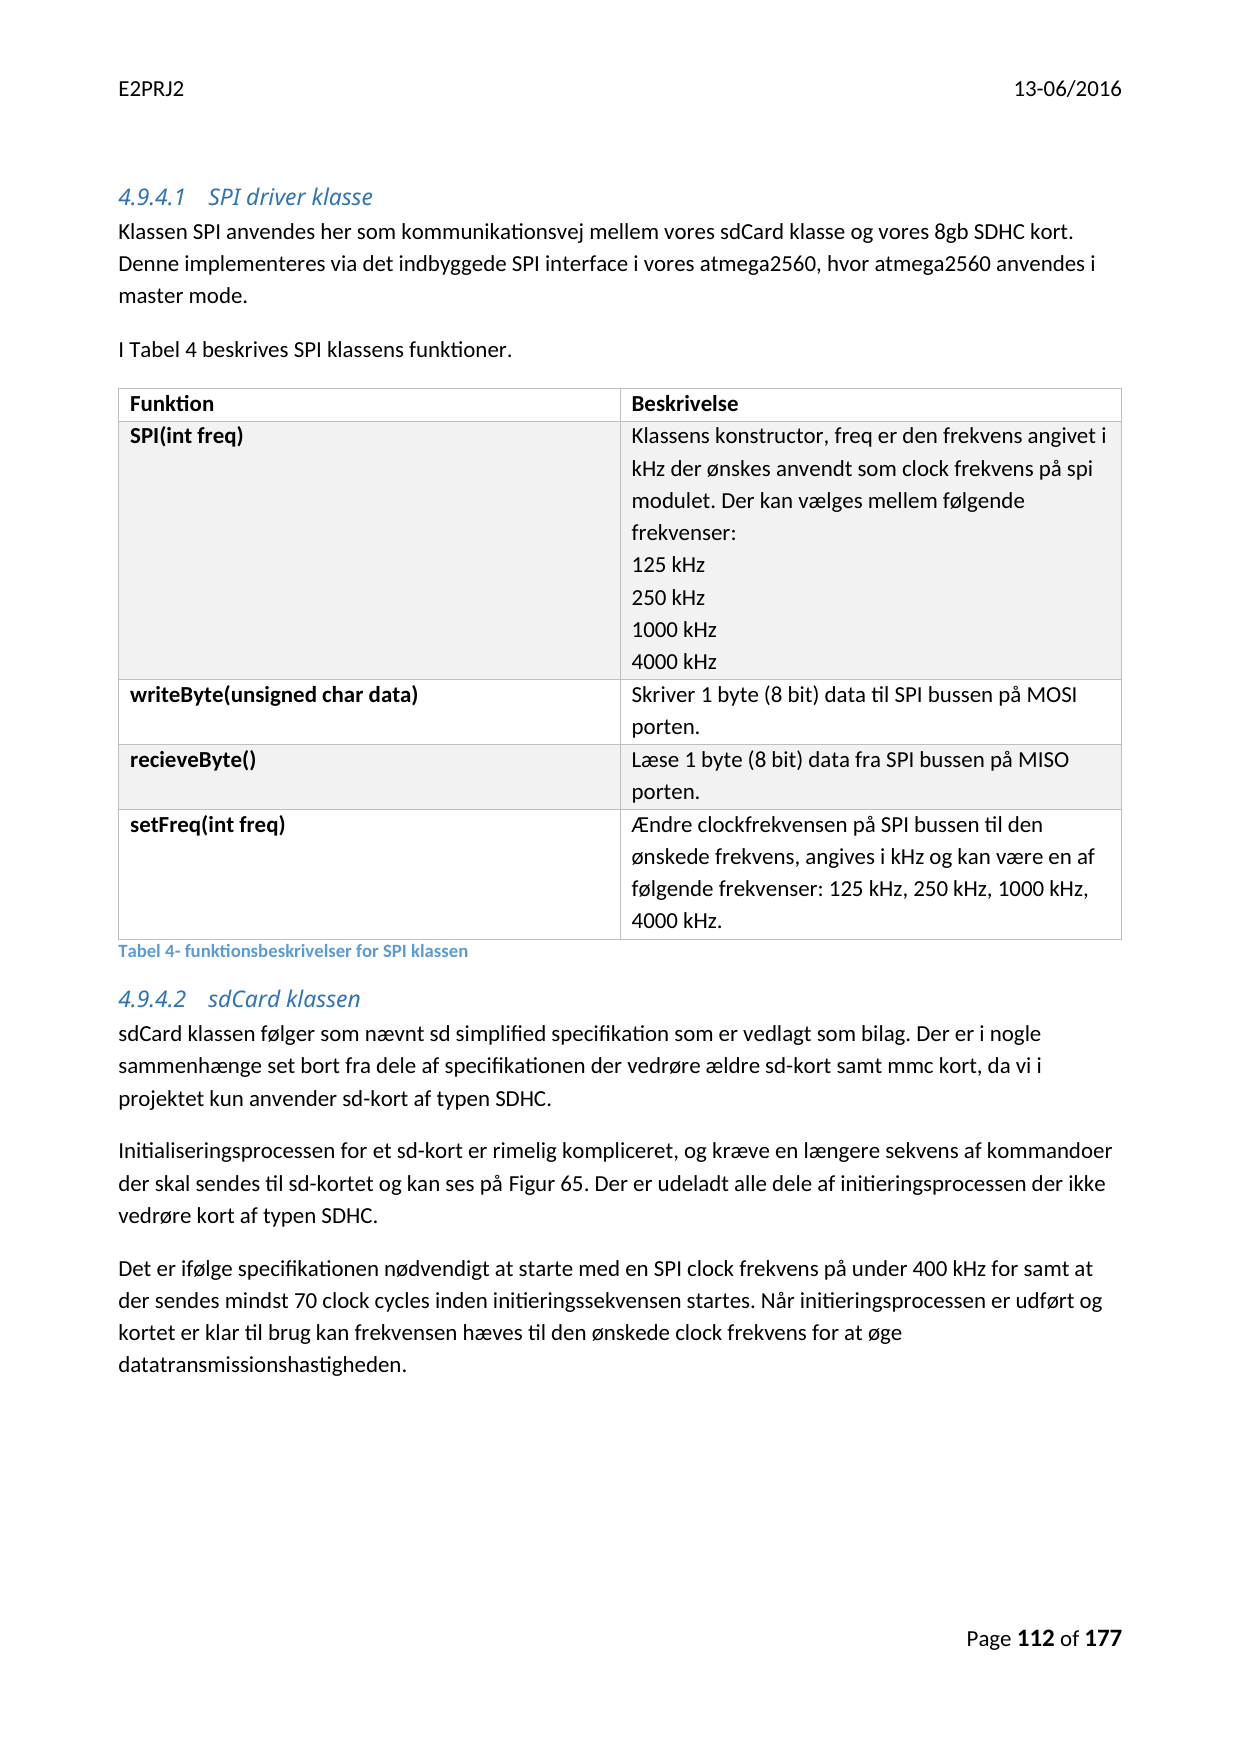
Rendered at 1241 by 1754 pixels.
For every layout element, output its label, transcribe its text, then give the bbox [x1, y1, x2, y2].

table_header Funktion [119, 389, 620, 421]
table_cell Klassens konstructor, freq er den frekvens angivet i kHz der ønskes anvendt som clock frekvens på spi modulet. Der kan vælges mellem følgende frekvenser: 125 kHz 250 kHz 1000 kHz 4000 kHz [621, 422, 1121, 679]
table_header Beskrivelse [621, 389, 1121, 421]
table_cell recieveByte() [119, 745, 620, 809]
text I Tabel 4 beskrives SPI klassens funktioner. [118, 335, 1122, 363]
table_cell SPI(int freq) [119, 422, 620, 679]
text Tabel 4- funktionsbeskrivelser for SPI klassen [118, 940, 1122, 962]
text Initialiseringsprocessen for et sd-kort er rimelig kompliceret, og kræve en længere sekvens af kommandoer der skal sendes til sd-kortet og kan ses på Figur 65. Der er udeladt alle dele af initieringsprocessen der ikke vedrøre kort af typen SDHC. [118, 1137, 1122, 1229]
table_cell Skriver 1 byte (8 bit) data til SPI bussen på MOSI porten. [621, 680, 1121, 744]
subtitle sdCard klassen [118, 983, 1122, 1014]
subtitle SPI driver klasse [118, 181, 1122, 213]
text sdCard klassen følger som nævnt sd simplified specifikation som er vedlagt som bilag. Der er i nogle sammenhænge set bort fra dele af specifikationen der vedrøre ældre sd-kort samt mmc kort, da vi i projektet kun anvender sd-kort af typen SDHC. [118, 1019, 1122, 1112]
text Klassen SPI anvendes her som kommunikationsvej mellem vores sdCard klasse og vores 8gb SDHC kort. Denne implementeres via det indbyggede SPI interface i vores atmega2560, hvor atmega2560 anvendes i master mode. [118, 217, 1122, 310]
table_cell writeByte(unsigned char data) [119, 680, 620, 744]
table_cell setFreq(int freq) [119, 810, 620, 938]
table_cell Ændre clockfrekvensen på SPI bussen til den ønskede frekvens, angives i kHz og kan være en af følgende frekvenser: 125 kHz, 250 kHz, 1000 kHz, 4000 kHz. [621, 810, 1121, 938]
table_cell Læse 1 byte (8 bit) data fra SPI bussen på MISO porten. [621, 745, 1121, 809]
text Det er ifølge specifikationen nødvendigt at starte med en SPI clock frekvens på under 400 kHz for samt at der sendes mindst 70 clock cycles inden initieringssekvensen startes. Når initieringsprocessen er udført og kortet er klar til brug kan frekvensen hæves til den ønskede clock frekvens for at øge datatransmissionshastigheden. [118, 1254, 1122, 1379]
